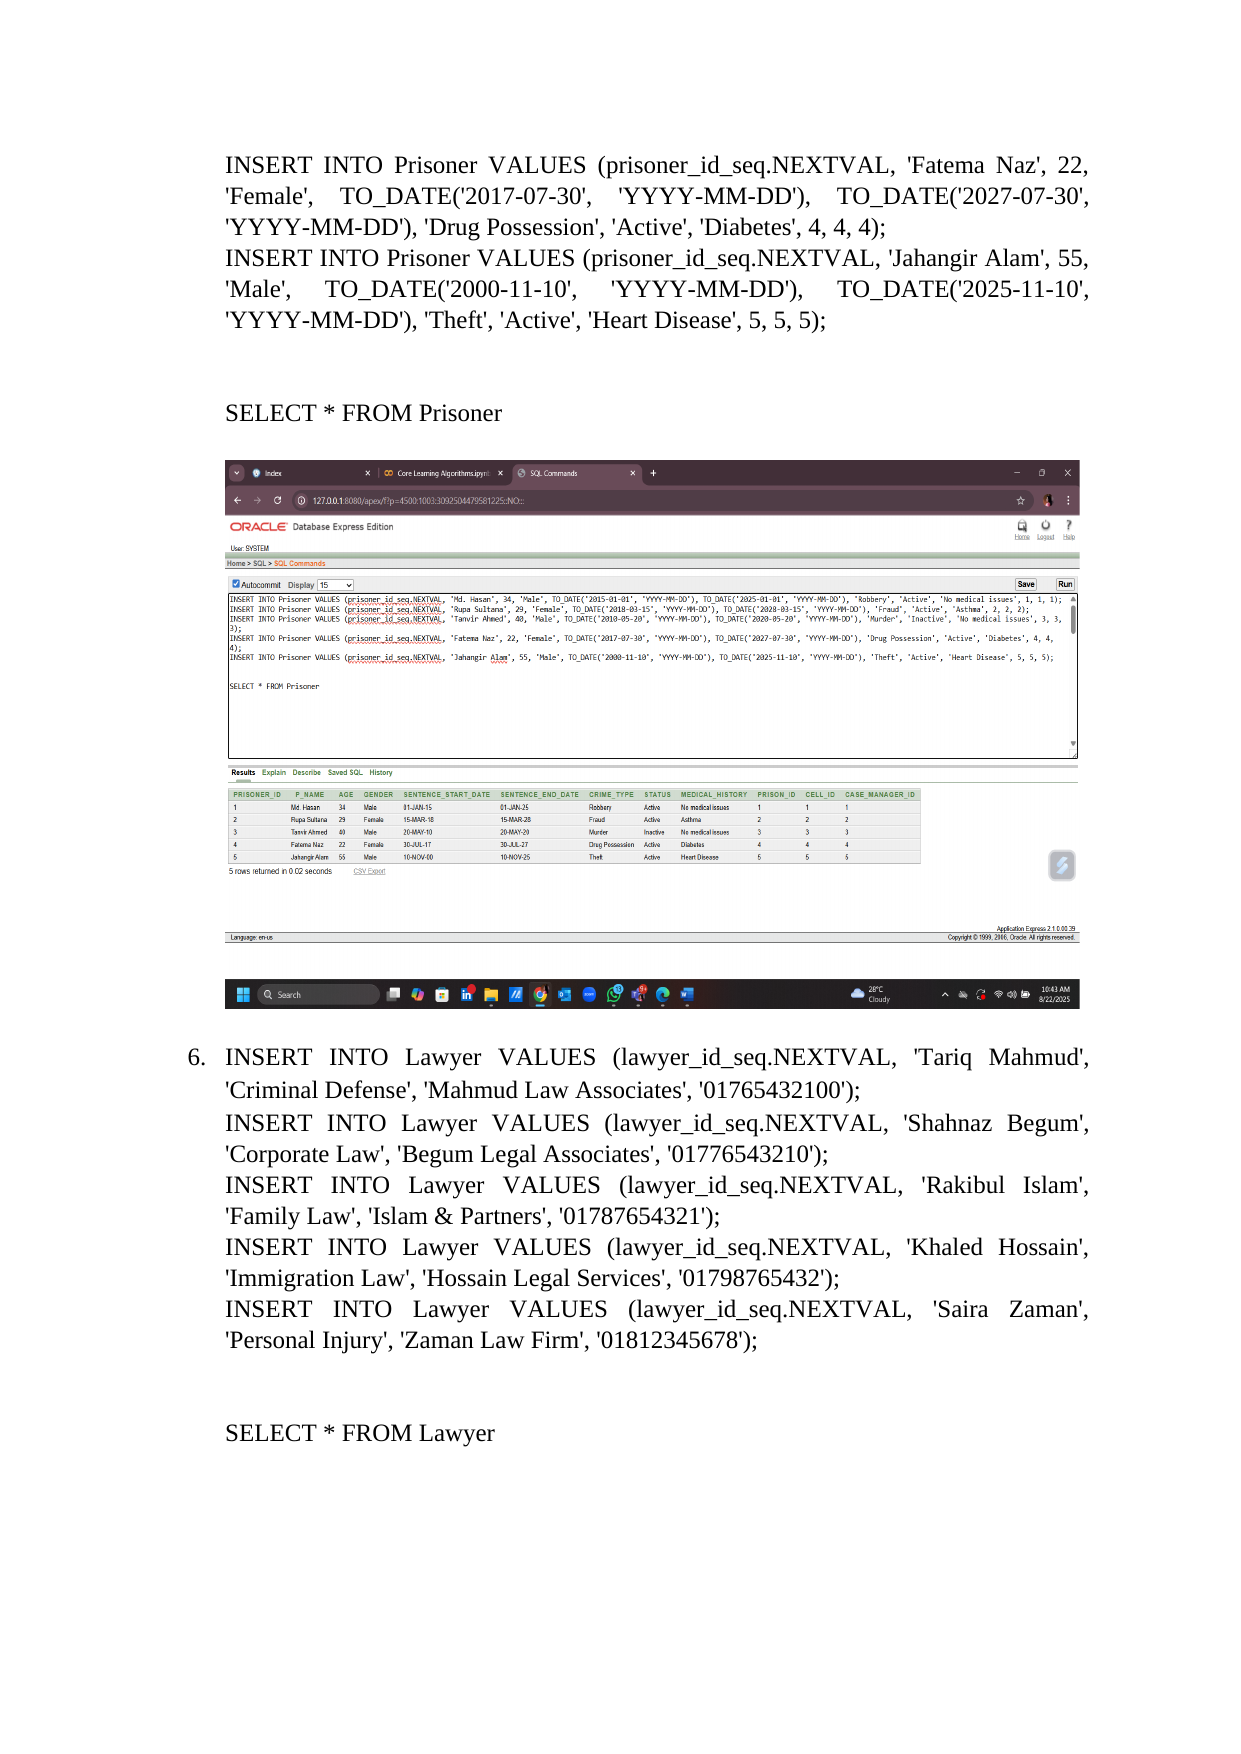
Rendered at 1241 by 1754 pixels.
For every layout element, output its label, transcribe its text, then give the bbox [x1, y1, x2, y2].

list SELECT * FROM Lawyer [225, 1418, 1090, 1447]
picture [225, 460, 1080, 1009]
list INSERT INTO Lawyer VALUES (lawyer_id_seq.NEXTVAL, 'Khaled Hossain', 'Immigration Law', 'Hossain Legal Services', '01798765432'); [225, 1232, 1090, 1292]
list INSERT INTO Lawyer VALUES (lawyer_id_seq.NEXTVAL, 'Saira Zaman', 'Personal Injury', 'Zaman Law Firm', '01812345678'); [225, 1294, 1090, 1354]
list INSERT INTO Prisoner VALUES (prisoner_id_seq.NEXTVAL, 'Jahangir Alam', 55, 'Male', TO_DATE('2000-11-10', 'YYYY-MM-DD'), TO_DATE('2025-11-10', 'YYYY-MM-DD'), 'Theft', 'Active', 'Heart Disease', 5, 5, 5); [225, 243, 1090, 334]
list INSERT INTO Prisoner VALUES (prisoner_id_seq.NEXTVAL, 'Fatema Naz', 22, 'Female', TO_DATE('2017-07-30', 'YYYY-MM-DD'), TO_DATE('2027-07-30', 'YYYY-MM-DD'), 'Drug Possession', 'Active', 'Diabetes', 4, 4, 4); [225, 150, 1090, 241]
list INSERT INTO Lawyer VALUES (lawyer_id_seq.NEXTVAL, 'Tariq Mahmud', 'Criminal Defense', 'Mahmud Law Associates', '01765432100'); [187, 1042, 1090, 1104]
list INSERT INTO Lawyer VALUES (lawyer_id_seq.NEXTVAL, 'Rakibul Islam', 'Family Law', 'Islam & Partners', '01787654321'); [225, 1170, 1090, 1230]
list SELECT * FROM Prisoner [225, 398, 1090, 427]
list INSERT INTO Lawyer VALUES (lawyer_id_seq.NEXTVAL, 'Shahnaz Begum', 'Corporate Law', 'Begum Legal Associates', '01776543210'); [225, 1108, 1090, 1168]
